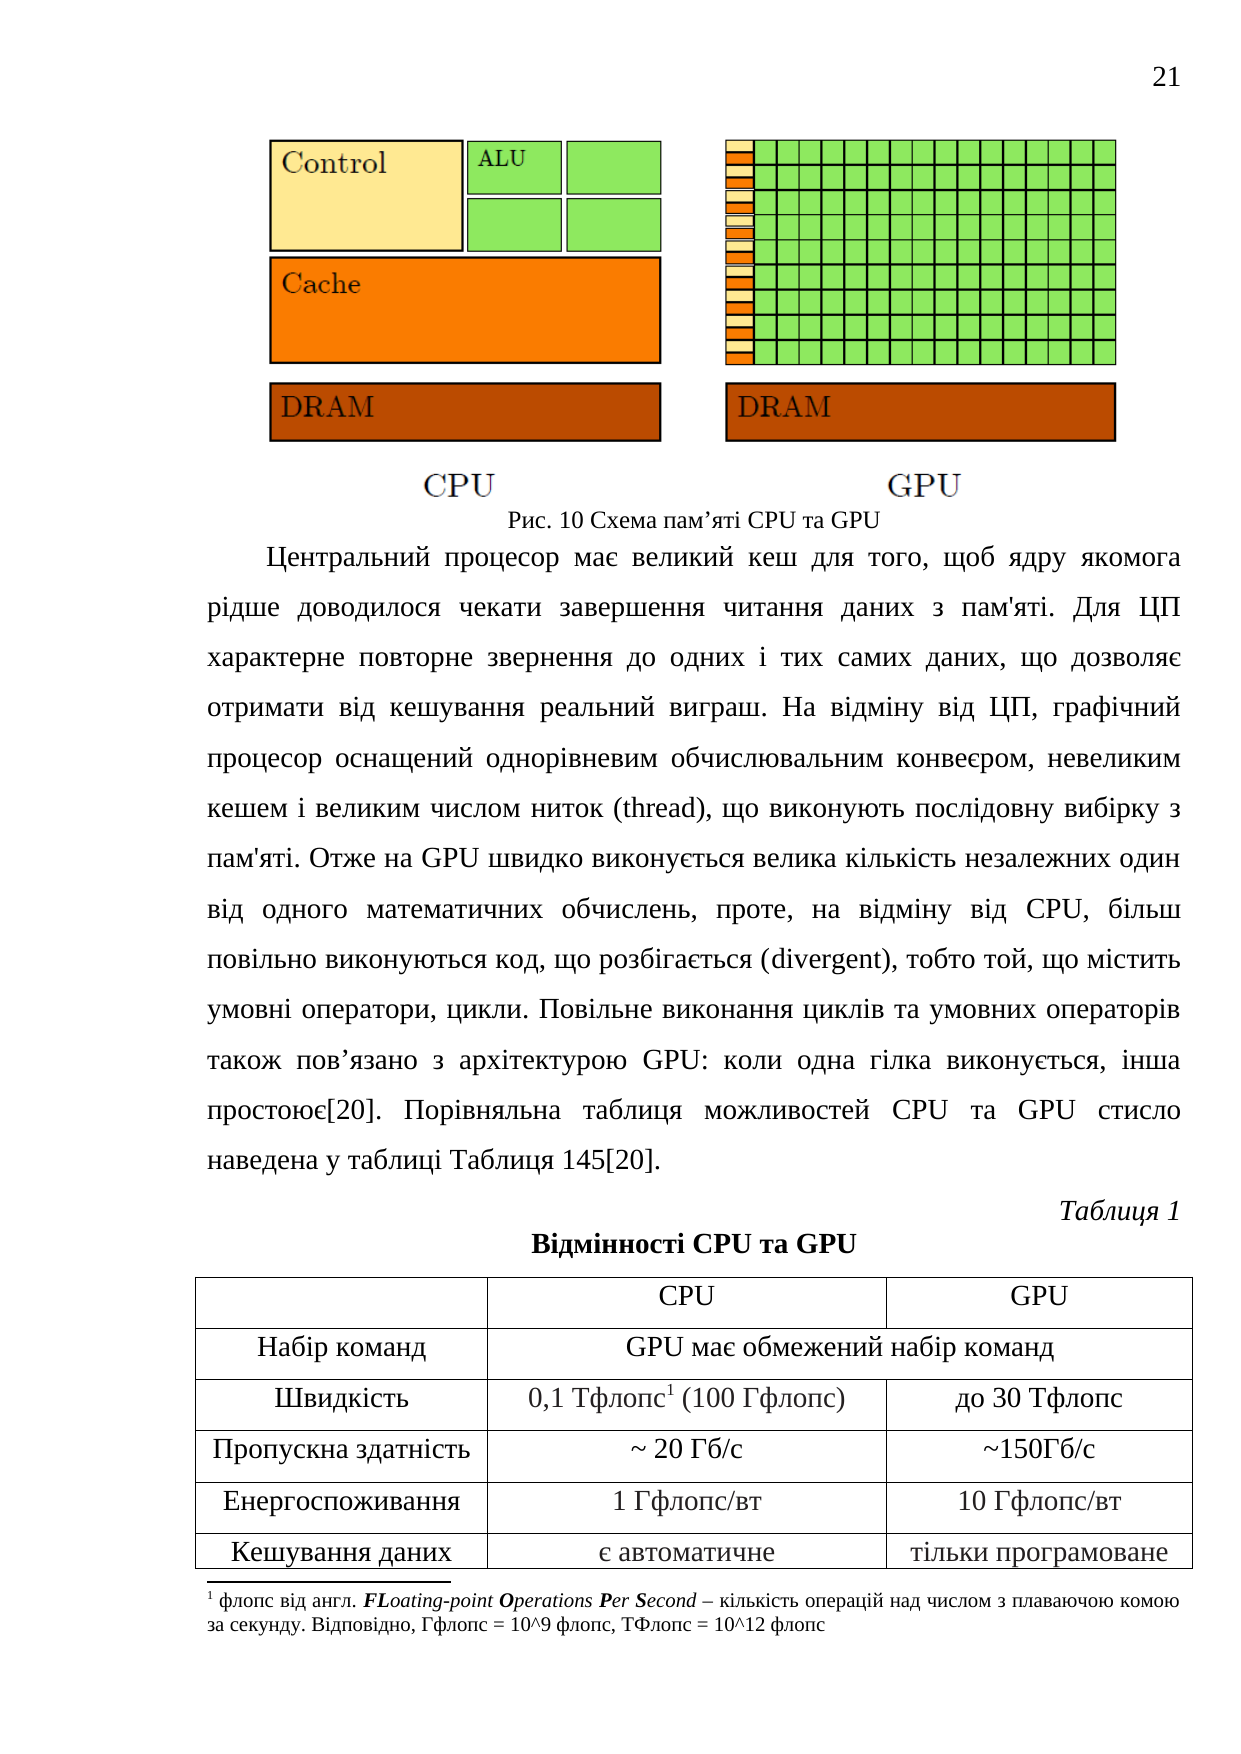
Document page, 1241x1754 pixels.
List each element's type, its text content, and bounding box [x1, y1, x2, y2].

table_header GPU [887, 1278, 1192, 1328]
table_header [196, 1278, 487, 1328]
table_cell 1 Гфлопс/вт [488, 1483, 886, 1533]
table_cell 0,1 Тфлопс (100 Гфлопс) [488, 1380, 886, 1430]
table_header CPU [488, 1278, 886, 1328]
table_cell ~ 20 Гб/с [488, 1431, 886, 1482]
table_cell є автоматичне [488, 1534, 886, 1567]
table_cell тільки програмоване [887, 1534, 1192, 1567]
table_cell Набір команд [196, 1329, 487, 1379]
table_cell GPU має обмежений набір команд [488, 1329, 1192, 1379]
picture [258, 126, 1130, 506]
table_cell Швидкість [196, 1380, 487, 1430]
table_cell до 30 Тфлопс [887, 1380, 1192, 1430]
table_cell Енергоспоживання [196, 1483, 487, 1533]
table_cell Кешування даних [196, 1534, 487, 1567]
table_cell Пропускна здатність [196, 1431, 487, 1482]
table_cell ~150Гб/с [887, 1431, 1192, 1482]
text Відмінності CPU та GPU [207, 1226, 1181, 1260]
table_cell 10 Гфлопс/вт [887, 1483, 1192, 1533]
text Таблиця 1 [207, 1193, 1181, 1226]
